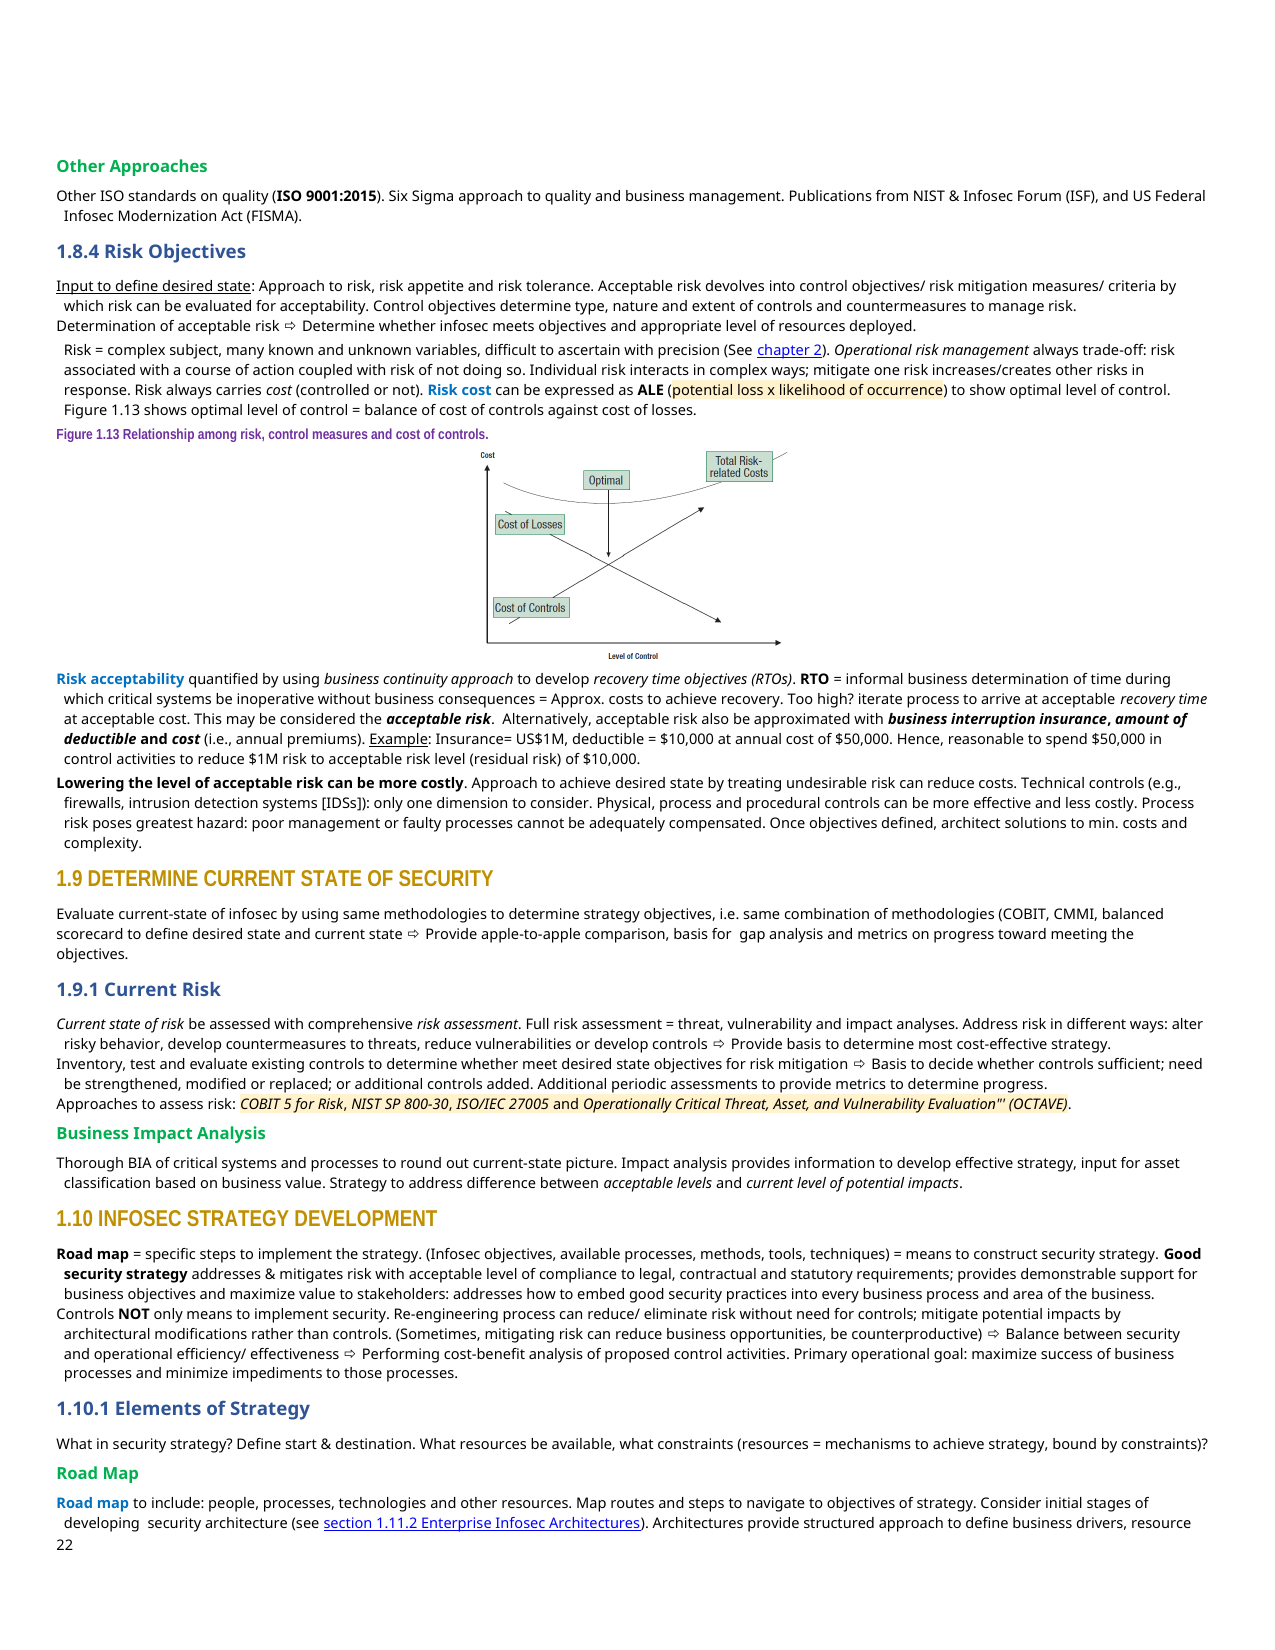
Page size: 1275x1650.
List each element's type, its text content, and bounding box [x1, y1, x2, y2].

subtitle 1.9.1 Current Risk [56, 976, 1209, 1001]
text Evaluate current-state of infosec by using same methodologies to determine strategy objectives, i.e. same combination of methodologies (COBIT, CMMI, balanced scorecard to define desired state and current state Provide apple-to-apple comparison, basis for gap analysis and metrics on progress toward meeting the objectives. [56, 904, 1209, 963]
subtitle Business Impact Analysis [56, 1122, 1209, 1144]
subtitle 1.10.1 Elements of Strategy [56, 1396, 1209, 1421]
subtitle 1.8.4 Risk Objectives [56, 238, 1209, 263]
text Other ISO standards on quality (ISO 9001:2015). Six Sigma approach to quality and business management. Publications from NIST & Infosec Forum (ISF), and US Federal Infosec Modernization Act (FISMA). [56, 186, 1209, 225]
subtitle Figure 1.13 Relationship among risk, control measures and cost of controls. [56, 426, 1209, 442]
text Determination of acceptable risk Determine whether infosec meets objectives and appropriate level of resources deployed. [56, 316, 1209, 336]
subtitle Other Approaches [56, 154, 1209, 177]
text What in security strategy? Define start & destination. What resources be available, what constraints (resources = mechanisms to achieve strategy, bound by constraints)? [56, 1434, 1209, 1454]
subtitle Road Map [56, 1462, 1209, 1485]
text Controls NOT only means to implement security. Re-engineering process can reduce/ eliminate risk without need for controls; mitigate potential impacts by architectural modifications rather than controls. (Sometimes, mitigating risk can reduce business opportunities, be counterproductive) Balance between security and operational efficiency/ effectiveness Performing cost-benefit analysis of proposed control activities. Primary operational goal: maximize success of business processes and minimize impediments to those processes. [56, 1304, 1209, 1383]
text Thorough BIA of critical systems and processes to round out current-state picture. Impact analysis provides information to develop effective strategy, input for asset classification based on business value. Strategy to address difference between acceptable levels and current level of potential impacts. [56, 1153, 1209, 1193]
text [56, 1493, 1209, 1533]
subtitle 1.9 DETERMINE CURRENT STATE OF SECURITY [56, 865, 1209, 891]
text Current state of risk be assessed with comprehensive risk assessment. Full risk assessment = threat, vulnerability and impact analyses. Address risk in different ways: alter risky behavior, develop countermeasures to threats, reduce vulnerabilities or develop controls Provide basis to determine most cost-effective strategy. [56, 1014, 1209, 1054]
text Inventory, test and evaluate existing controls to determine whether meet desired state objectives for risk mitigation Basis to decide whether controls sufficient; need be strengthened, modified or replaced; or additional controls added. Additional periodic assessments to provide metrics to determine progress. [56, 1054, 1209, 1093]
text Risk acceptability quantified by using business continuity approach to develop recovery time objectives (RTOs). RTO = informal business determination of time during which critical systems be inoperative without business consequences = Approx. costs to achieve recovery. Too high? iterate process to arrive at acceptable recovery time at acceptable cost. This may be considered the acceptable risk. Alternatively, acceptable risk also be approximated with business interruption insurance, amount of deductible and cost (i.e., annual premiums). Example: Insurance= US$1M, deductible = $10,000 at annual cost of $50,000. Hence, reasonable to spend $50,000 in control activities to reduce $1M risk to acceptable risk level (residual risk) of $10,000. [56, 669, 1209, 769]
text Input to define desired state: Approach to risk, risk appetite and risk tolerance. Acceptable risk devolves into control objectives/ risk mitigation measures/ criteria by which risk can be evaluated for acceptability. Control objectives determine type, nature and extent of controls and countermeasures to manage risk. [56, 276, 1209, 316]
text Approaches to assess risk: COBIT 5 for Risk, NIST SP 800-30, ISO/IEC 27005 and Operationally Critical Threat, Asset, and Vulnerability Evaluation"' (OCTAVE). [56, 1093, 1209, 1113]
subtitle 1.10 INFOSEC STRATEGY DEVELOPMENT [56, 1205, 1209, 1231]
text Road map = specific steps to implement the strategy. (Infosec objectives, available processes, methods, tools, techniques) = means to construct security strategy. Good security strategy addresses & mitigates risk with acceptable level of compliance to legal, contractual and statutory requirements; provides demonstrable support for business objectives and maximize value to stakeholders: addresses how to embed good security practices into every business process and area of the business. [56, 1244, 1209, 1304]
text Risk = complex subject, many known and unknown variables, difficult to ascertain with precision (See chapter 2). Operational risk management always trade-off: risk associated with a course of action coupled with risk of not doing so. Individual risk interacts in complex ways; mitigate one risk increases/creates other risks in response. Risk always carries cost (controlled or not). Risk cost can be expressed as ALE (potential loss x likelihood of occurrence) to show optimal level of control. Figure 1.13 shows optimal level of control = balance of cost of controls against cost of losses. [64, 340, 1209, 419]
text Lowering the level of acceptable risk can be more costly. Approach to achieve desired state by treating undesirable risk can reduce costs. Technical controls (e.g., firewalls, intrusion detection systems [IDSs]): only one dimension to consider. Physical, process and procedural controls can be more effective and less costly. Process risk poses greatest hazard: poor management or faulty processes cannot be adequately compensated. Once objectives defined, architect solutions to min. costs and complexity. [56, 773, 1209, 852]
